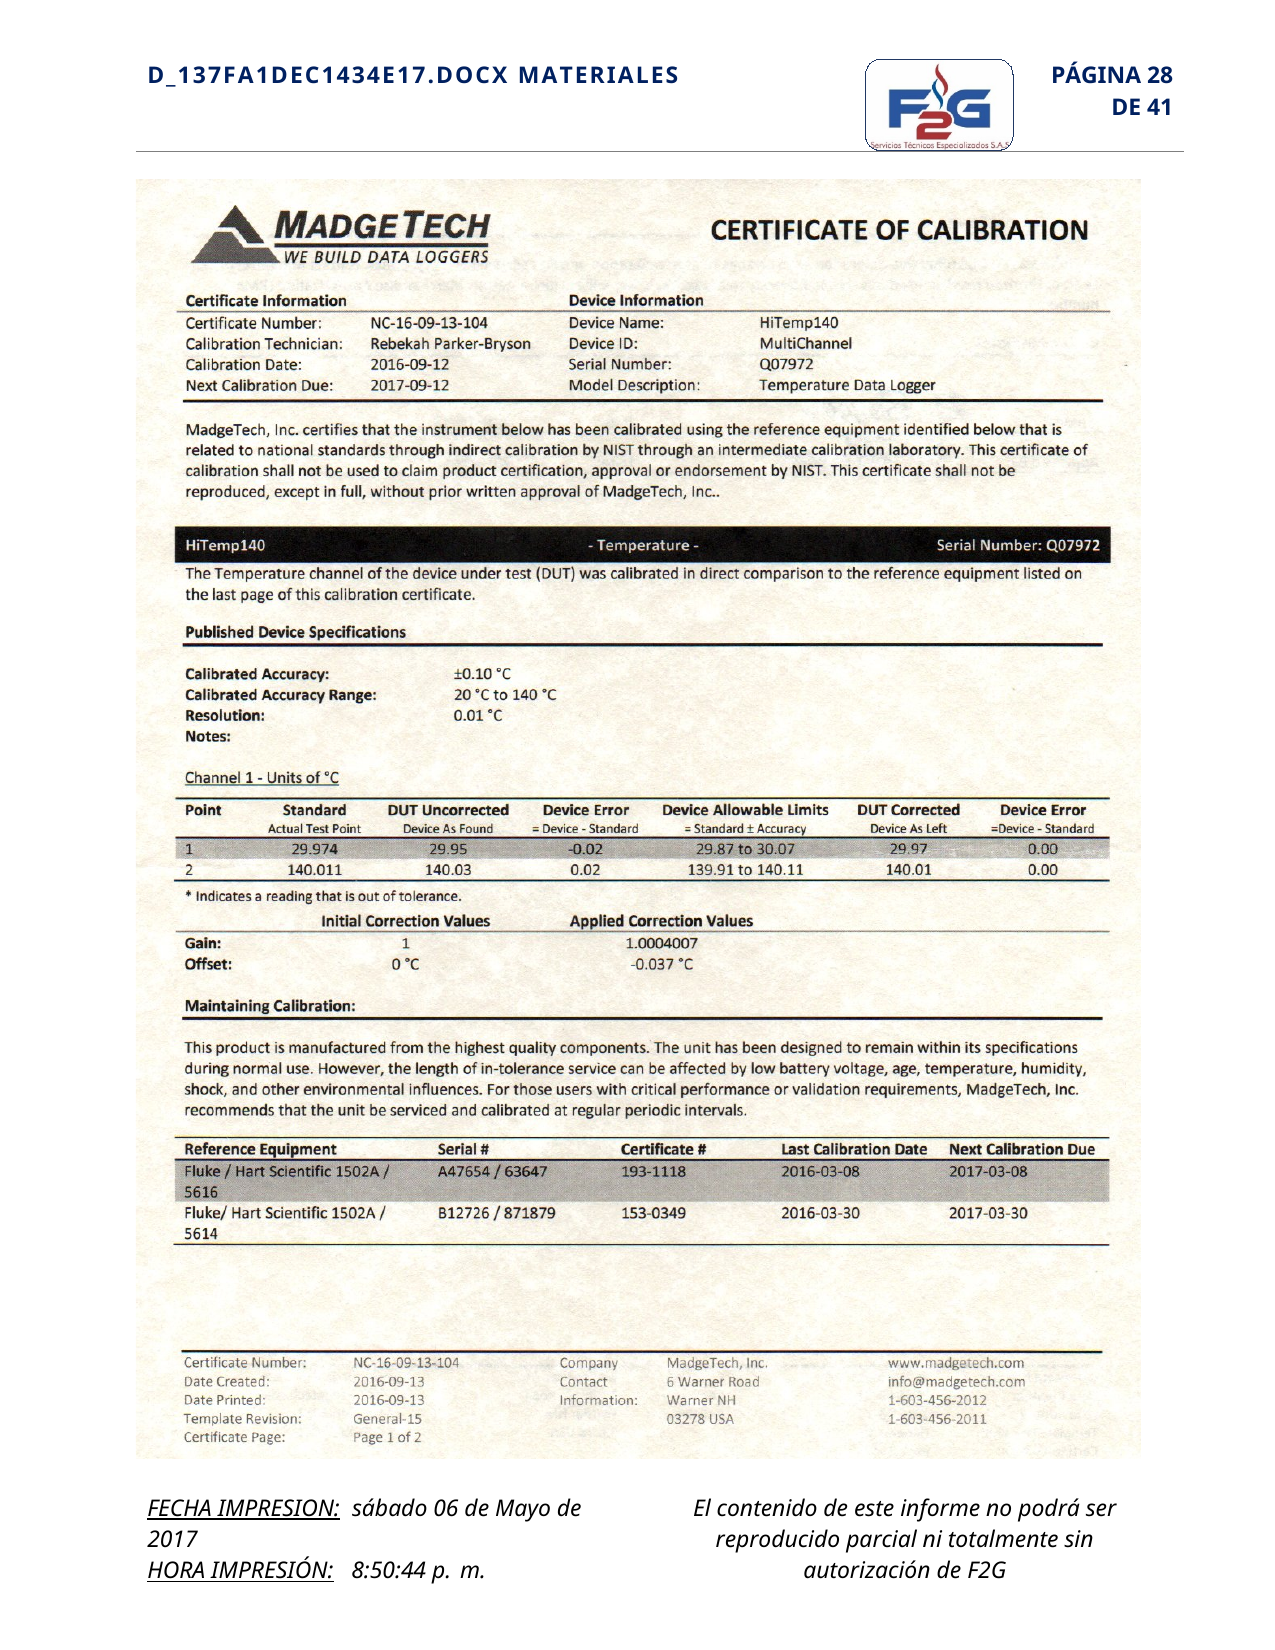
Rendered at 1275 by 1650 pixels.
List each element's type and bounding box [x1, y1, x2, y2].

picture [135, 179, 1141, 1459]
picture [865, 59, 1013, 150]
